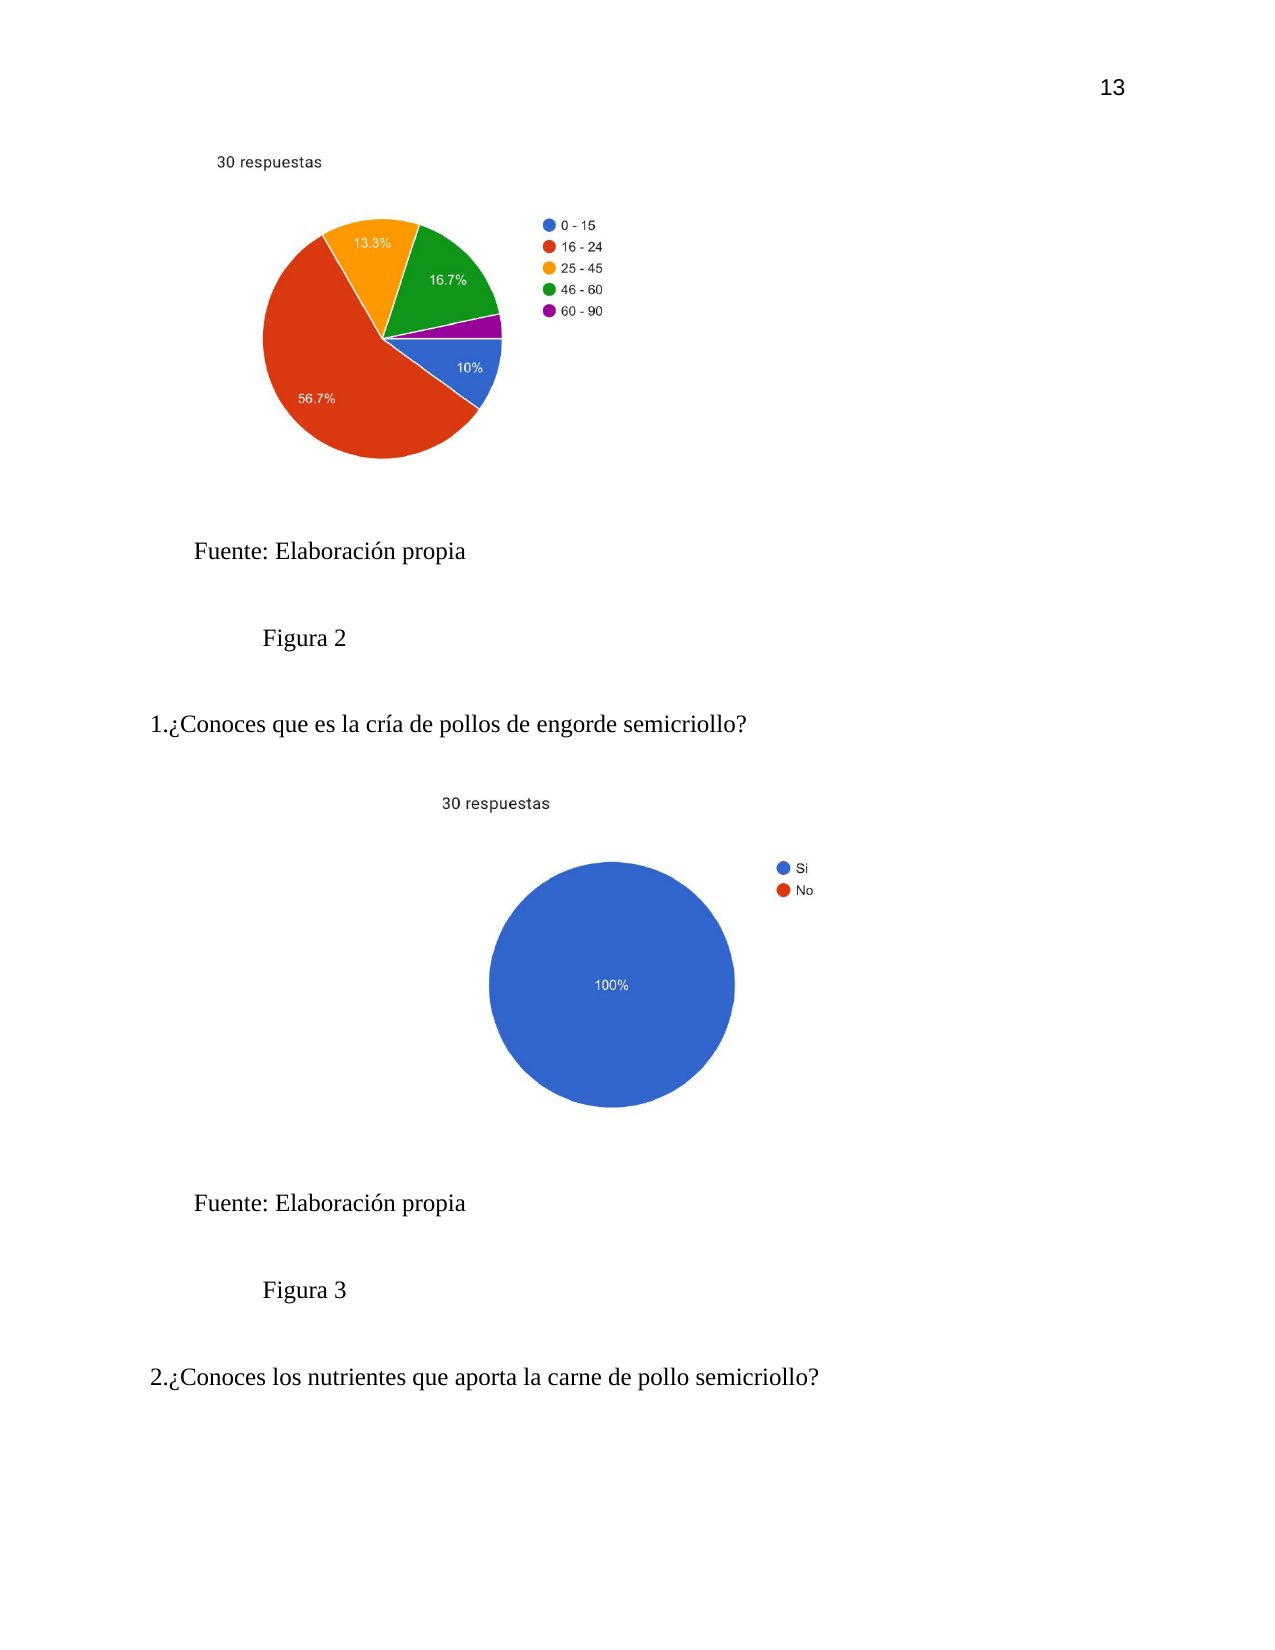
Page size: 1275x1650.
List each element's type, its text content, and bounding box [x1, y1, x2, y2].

text Figura 2 [262, 623, 1125, 651]
text Figura 3 [262, 1275, 1125, 1304]
picture [200, 150, 722, 478]
text Fuente: Elaboración propia [150, 1188, 1125, 1217]
picture [425, 796, 833, 1133]
text 1.¿Conoces que es la cría de pollos de engorde semicriollo? [150, 709, 1125, 738]
text Fuente: Elaboración propia [150, 536, 1125, 565]
text 2.¿Conoces los nutrientes que aporta la carne de pollo semicriollo? [150, 1362, 1125, 1391]
